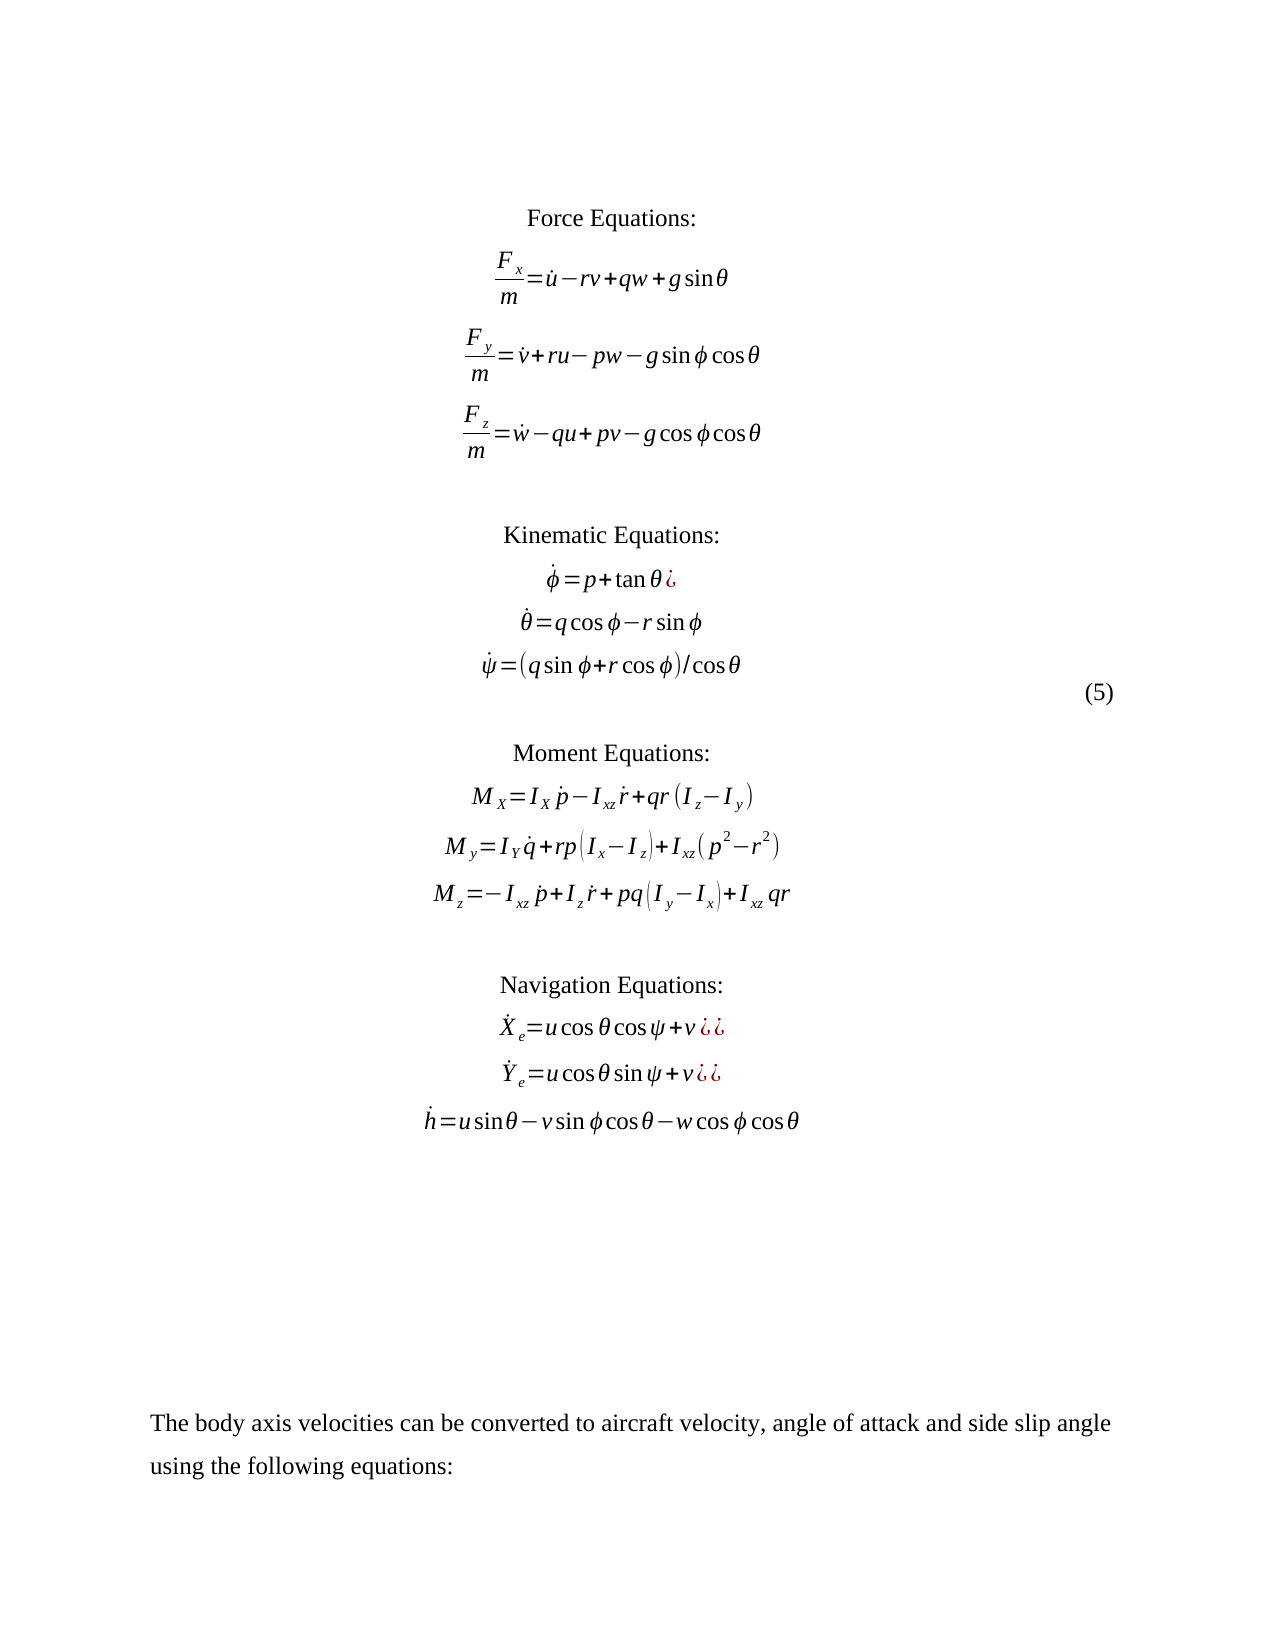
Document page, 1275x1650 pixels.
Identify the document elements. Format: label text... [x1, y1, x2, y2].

table_header Force Equations: Kinematic Equations: Moment Equations: Navigation Equations: [150, 203, 1073, 1192]
table_header (5) [1073, 203, 1125, 1192]
text The body axis velocities can be converted to aircraft velocity, angle of attack and side slip angle using the following equations: [150, 1408, 1125, 1480]
